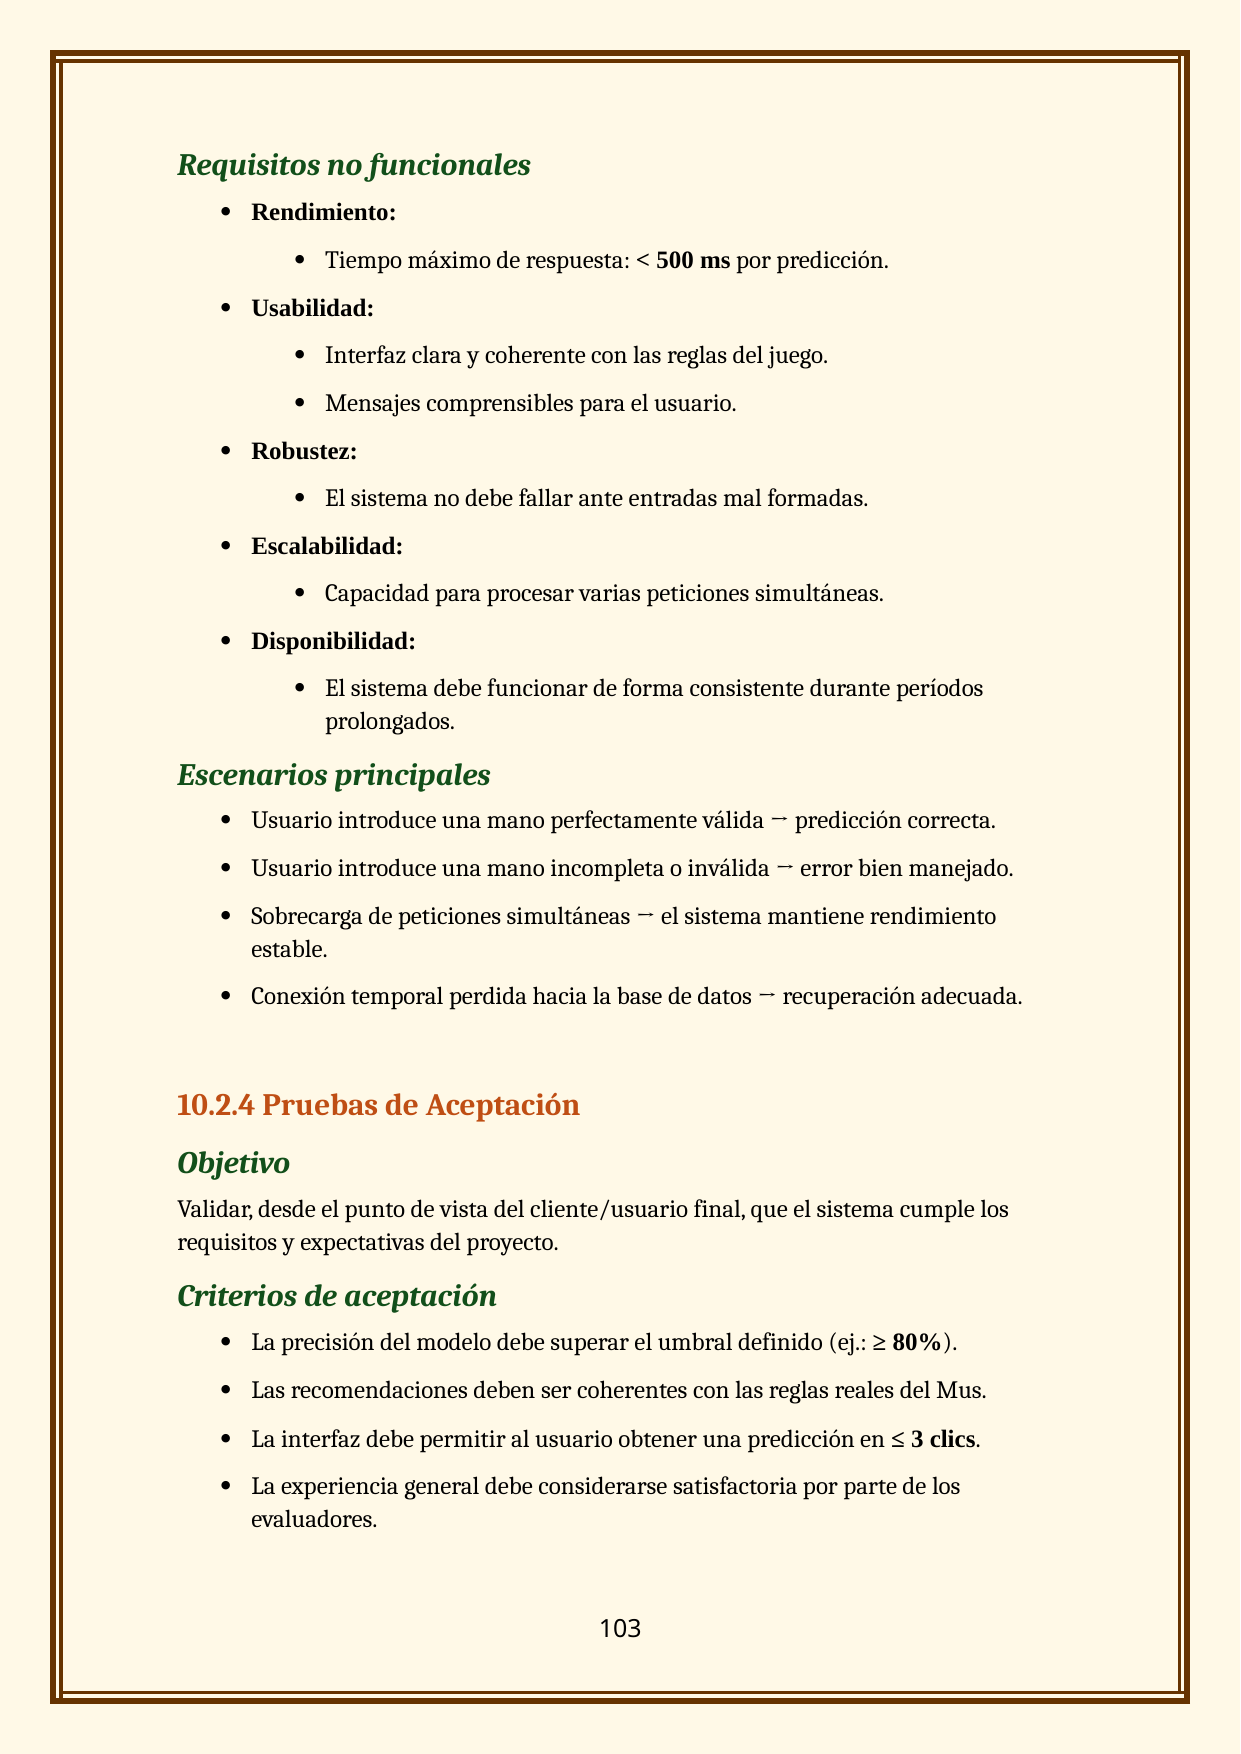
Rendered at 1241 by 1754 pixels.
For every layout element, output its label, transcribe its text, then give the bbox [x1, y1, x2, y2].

subtitle Escenarios principales [177, 757, 1063, 793]
list La experiencia general debe considerarse satisfactoria por parte de los evaluadores. [221, 1472, 1063, 1534]
text Validar, desde el punto de vista del cliente/usuario final, que el sistema cumple los requisitos y expectativas del proyecto. [177, 1195, 1063, 1257]
list El sistema no debe fallar ante entradas mal formadas. [295, 484, 1063, 512]
list Rendimiento: [221, 197, 1063, 226]
list Escalabilidad: [221, 531, 1063, 560]
list Tiempo máximo de respuesta: < 500 ms por predicción. [295, 245, 1063, 274]
list Sobrecarga de peticiones simultáneas → el sistema mantiene rendimiento estable. [221, 902, 1063, 963]
list La interfaz debe permitir al usuario obtener una predicción en ≤ 3 clics. [221, 1424, 1063, 1453]
list El sistema debe funcionar de forma consistente durante períodos prolongados. [295, 674, 1063, 736]
list La precisión del modelo debe superar el umbral definido (ej.: ≥ 80%). [221, 1327, 1063, 1357]
list Robustez: [221, 436, 1063, 465]
subtitle Criterios de aceptación [177, 1278, 1063, 1314]
subtitle Requisitos no funcionales [177, 147, 1063, 183]
list Las recomendaciones deben ser coherentes con las reglas reales del Mus. [221, 1376, 1063, 1405]
list Mensajes comprensibles para el usuario. [295, 388, 1063, 417]
list Capacidad para procesar varias peticiones simultáneas. [295, 579, 1063, 608]
list Usuario introduce una mano perfectamente válida → predicción correcta. [221, 806, 1063, 835]
list Conexión temporal perdida hacia la base de datos → recuperación adecuada. [221, 982, 1063, 1011]
list Usabilidad: [221, 293, 1063, 322]
list Disponibilidad: [221, 626, 1063, 655]
list Interfaz clara y coherente con las reglas del juego. [295, 341, 1063, 369]
subtitle Objetivo [177, 1146, 1063, 1182]
list Usuario introduce una mano incompleta o inválida → error bien manejado. [221, 854, 1063, 883]
subtitle 10.2.4 Pruebas de Aceptación [177, 1088, 1063, 1124]
